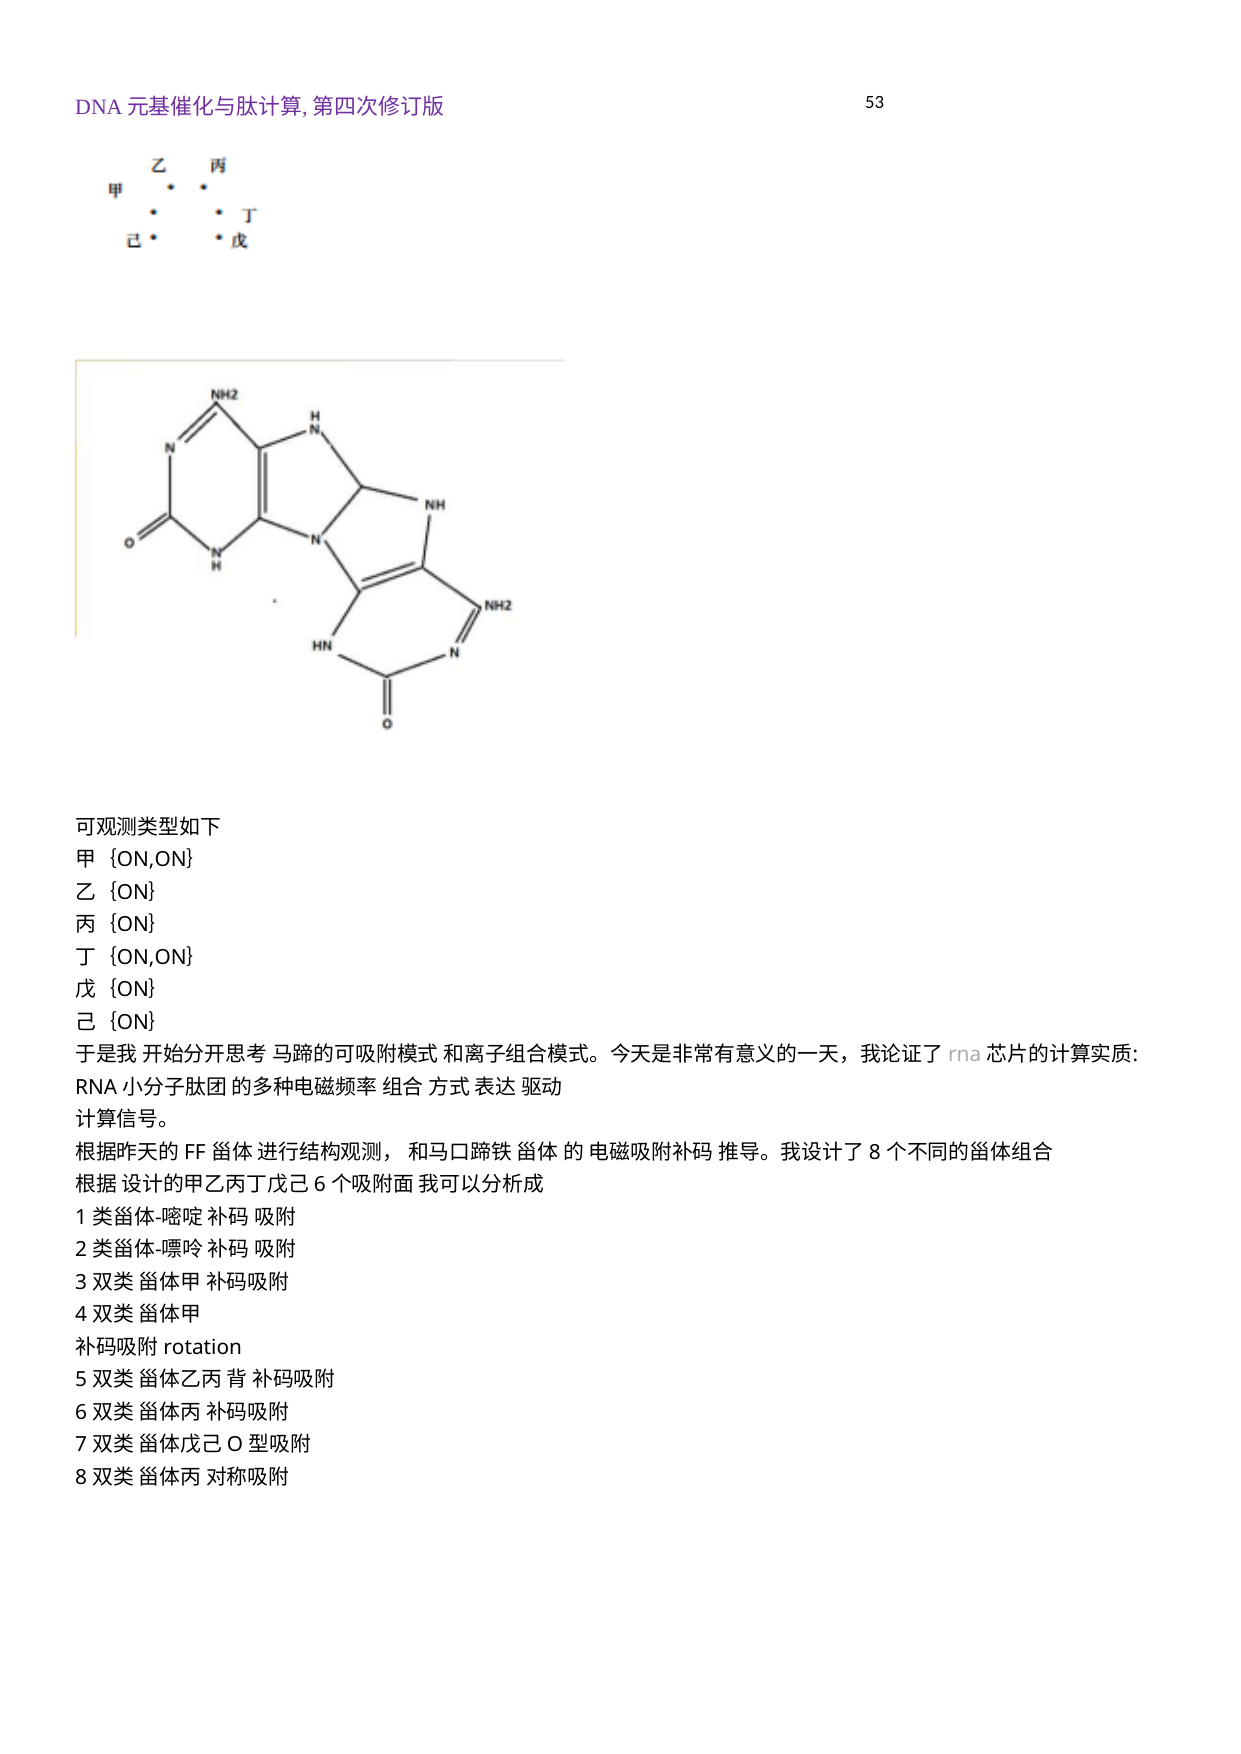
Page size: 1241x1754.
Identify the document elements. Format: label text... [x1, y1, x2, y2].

text 根据 设计的甲乙丙丁戊己 6 个吸附面 我可以分析成 [75, 1166, 1165, 1199]
text 戊｛ON｝ [75, 971, 1165, 1004]
text 3 双类 甾体甲 补码吸附 [75, 1264, 1165, 1296]
text 7 双类 甾体戊己 O 型吸附 [75, 1426, 1165, 1459]
text 4 双类 甾体甲 [75, 1296, 1165, 1329]
text 1 类甾体-嘧啶 补码 吸附 [75, 1199, 1165, 1231]
text 计算信号。 [75, 1101, 1165, 1134]
text 2 类甾体-嘌呤 补码 吸附 [75, 1231, 1165, 1264]
text 甲｛ON,ON｝ [75, 841, 1165, 874]
text 于是我 开始分开思考 马蹄的可吸附模式 和离子组合模式。今天是非常有意义的一天，我论证了 rna 芯片的计算实质: RNA 小分子肽团 的多种电磁频率 组合 方式 表达 驱动 [75, 1036, 1165, 1101]
text 5 双类 甾体乙丙 背 补码吸附 [75, 1361, 1165, 1394]
text 丁｛ON,ON｝ [75, 939, 1165, 971]
text 可观测类型如下 [75, 809, 1165, 841]
text 乙｛ON｝ [75, 874, 1165, 906]
text 己｛ON｝ [75, 1004, 1165, 1036]
text 根据昨天的 FF 甾体 进行结构观测， 和马口蹄铁 甾体 的 电磁吸附补码 推导。我设计了 8 个不同的甾体组合 [75, 1134, 1165, 1166]
text 丙｛ON｝ [75, 906, 1165, 939]
text 6 双类 甾体丙 补码吸附 [75, 1394, 1165, 1426]
picture [75, 136, 640, 767]
text 补码吸附 rotation [75, 1329, 1165, 1361]
text 8 双类 甾体丙 对称吸附 [75, 1459, 1165, 1491]
